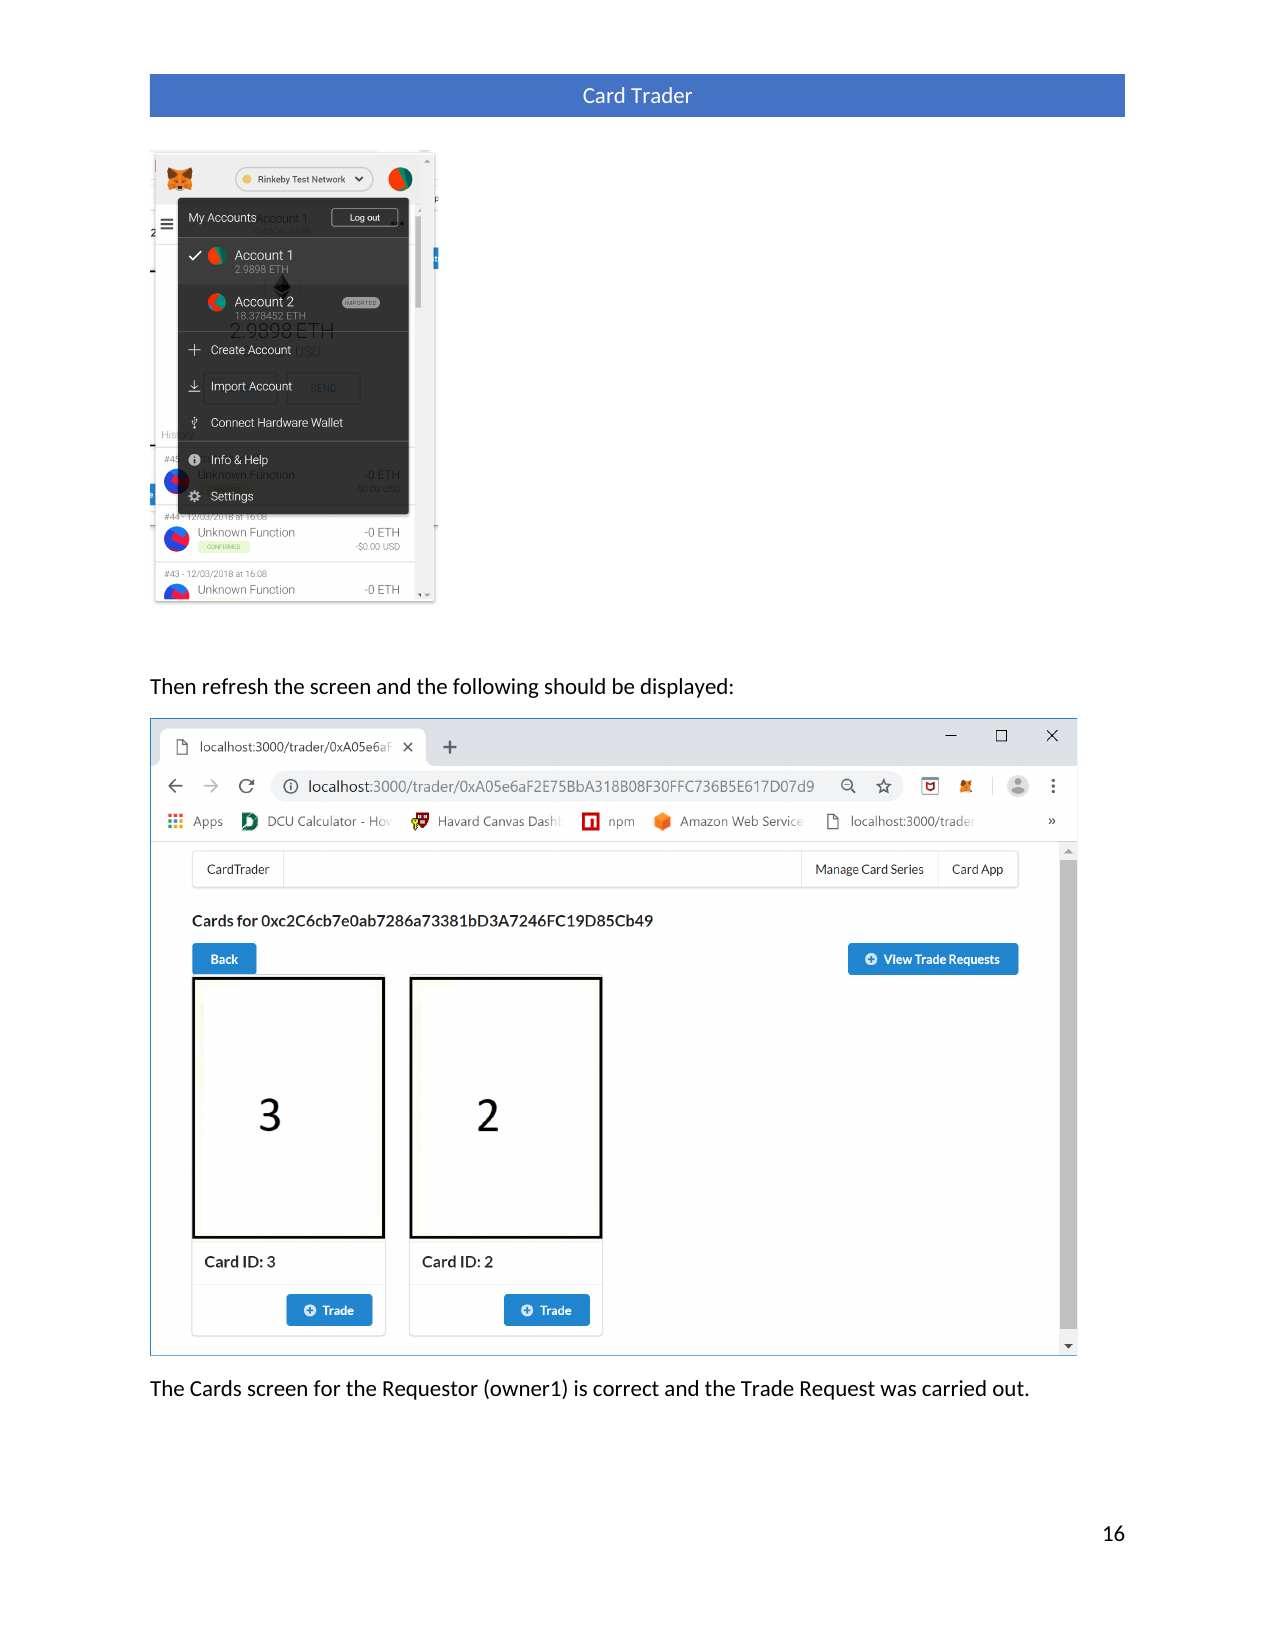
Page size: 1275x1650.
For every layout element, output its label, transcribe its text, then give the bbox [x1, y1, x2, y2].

text Then refresh the screen and the following should be displayed: [150, 672, 1125, 700]
picture [150, 718, 1078, 1356]
text The Cards screen for the Requestor (owner1) is correct and the Trade Request was carried out. [150, 1374, 1125, 1402]
picture [150, 150, 439, 607]
